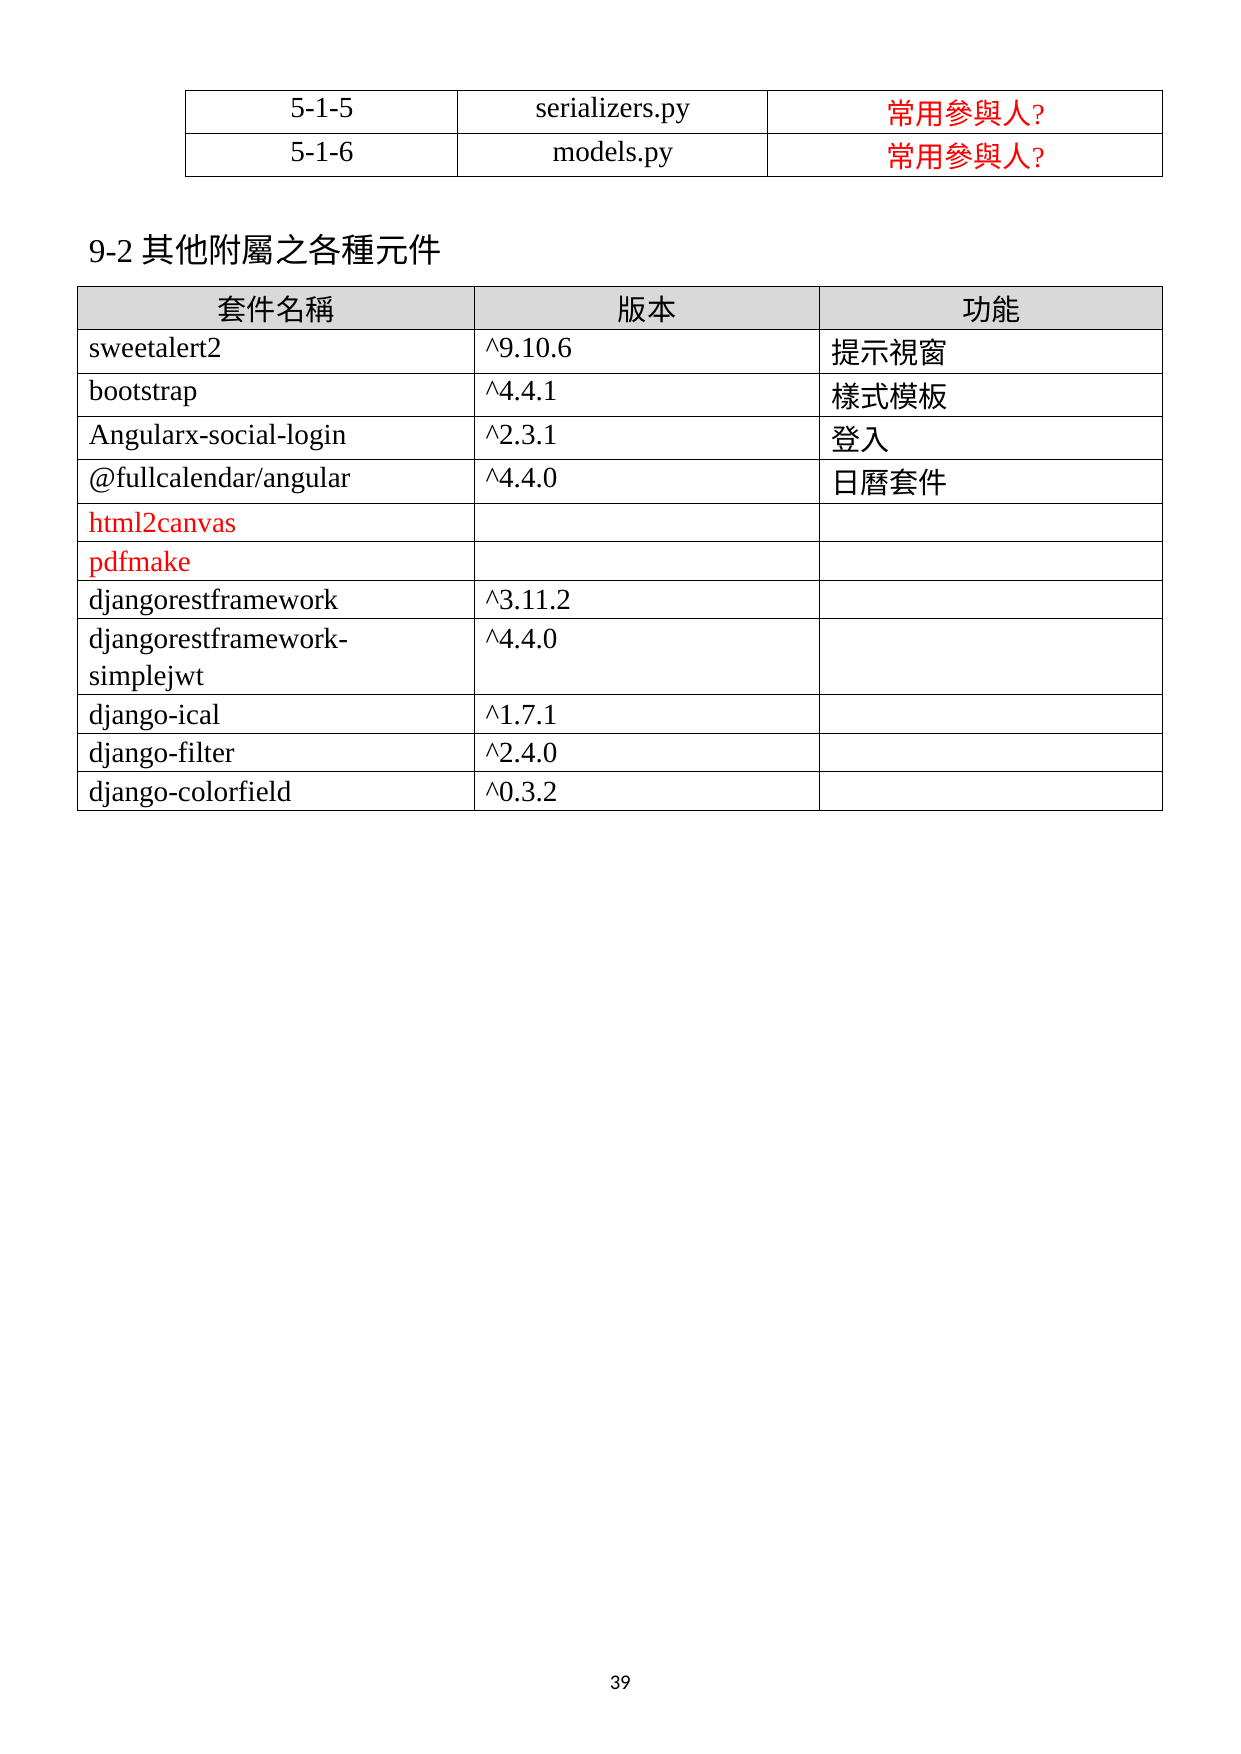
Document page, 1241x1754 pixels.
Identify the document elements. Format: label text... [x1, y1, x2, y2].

table_cell pdfmake [78, 542, 474, 579]
table_cell [820, 619, 1162, 694]
table_cell django-colorfield [78, 772, 474, 810]
table_cell bootstrap [78, 374, 474, 416]
table_cell [820, 581, 1162, 618]
table_cell 日曆套件 [820, 460, 1162, 502]
table_cell ^2.3.1 [475, 417, 819, 459]
table_cell [820, 695, 1162, 733]
table_header 套件名稱 [78, 287, 474, 329]
table_cell [820, 504, 1162, 541]
table_cell 樣式模板 [820, 374, 1162, 416]
table_cell ^3.11.2 [475, 581, 819, 618]
table_cell ^9.10.6 [475, 330, 819, 372]
table_cell ^2.4.0 [475, 734, 819, 771]
table_cell 提示視窗 [820, 330, 1162, 372]
table_cell djangorestframework [78, 581, 474, 618]
table_cell [820, 542, 1162, 579]
table_cell django-filter [78, 734, 474, 771]
table_cell [820, 772, 1162, 810]
table_cell 常用參與人? [768, 134, 1162, 176]
table_cell [475, 504, 819, 541]
table_cell ^4.4.0 [475, 460, 819, 502]
table_header 功能 [820, 287, 1162, 329]
text 9-2 其他附屬之各種元件 [89, 211, 1152, 286]
table_cell html2canvas [78, 504, 474, 541]
table_cell ^4.4.0 [475, 619, 819, 694]
table_cell 5-1-6 [186, 134, 457, 176]
table_cell 5-1-5 [186, 91, 457, 133]
table_cell django-ical [78, 695, 474, 733]
table_cell Angularx-social-login [78, 417, 474, 459]
table_cell djangorestframework-simplejwt [78, 619, 474, 694]
table_header 版本 [475, 287, 819, 329]
table_cell models.py [458, 134, 767, 176]
table_cell serializers.py [458, 91, 767, 133]
table_cell [475, 542, 819, 579]
table_cell [820, 734, 1162, 771]
table_cell 登入 [820, 417, 1162, 459]
table_cell ^4.4.1 [475, 374, 819, 416]
table_cell @fullcalendar/angular [78, 460, 474, 502]
table_cell sweetalert2 [78, 330, 474, 372]
table_cell ^0.3.2 [475, 772, 819, 810]
table_cell ^1.7.1 [475, 695, 819, 733]
table_cell 常用參與人? [768, 91, 1162, 133]
